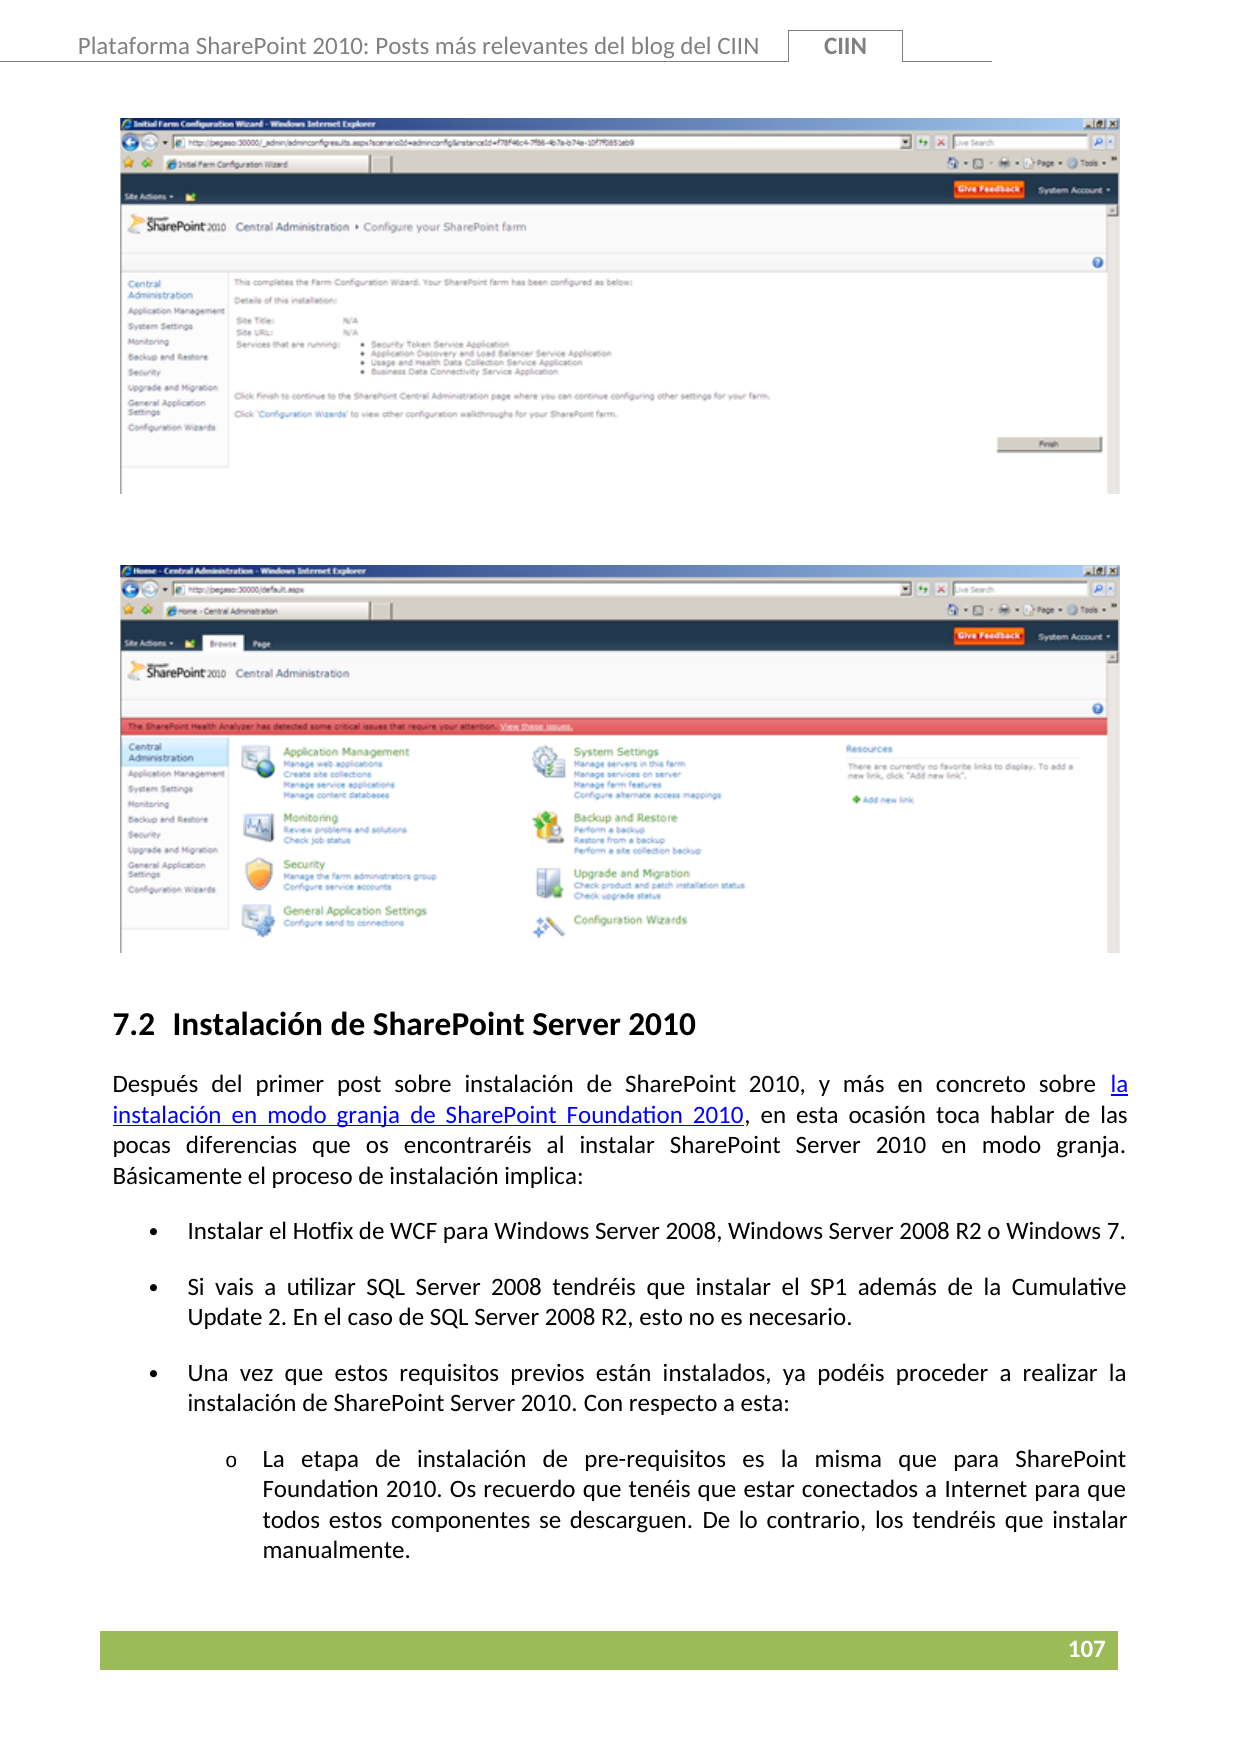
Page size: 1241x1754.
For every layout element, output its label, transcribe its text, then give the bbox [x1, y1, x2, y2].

picture [120, 565, 1120, 953]
picture [120, 118, 1120, 494]
subtitle Instalación de SharePoint Server 2010 [112, 1002, 1128, 1043]
list Una vez que estos requisitos previos están instalados, ya podéis proceder a realizar la instalación de SharePoint Server 2010. Con respecto a esta: [150, 1357, 1128, 1418]
list Si vais a utilizar SQL Server 2008 tendréis que instalar el SP1 además de la Cumulative Update 2. En el caso de SQL Server 2008 R2, esto no es necesario. [150, 1271, 1128, 1332]
text Después del primer post sobre instalación de SharePoint 2010, y más en concreto sobre la instalación en modo granja de SharePoint Foundation 2010, en esta ocasión toca hablar de las pocas diferencias que os encontraréis al instalar SharePoint Server 2010 en modo granja. Básicamente el proceso de instalación implica: [112, 1068, 1128, 1190]
list La etapa de instalación de pre-requisitos es la misma que para SharePoint Foundation 2010. Os recuerdo que tenéis que estar conectados a Internet para que todos estos componentes se descarguen. De lo contrario, los tendréis que instalar manualmente. [225, 1443, 1128, 1565]
list Instalar el Hotfix de WCF para Windows Server 2008, Windows Server 2008 R2 o Windows 7. [150, 1215, 1128, 1246]
